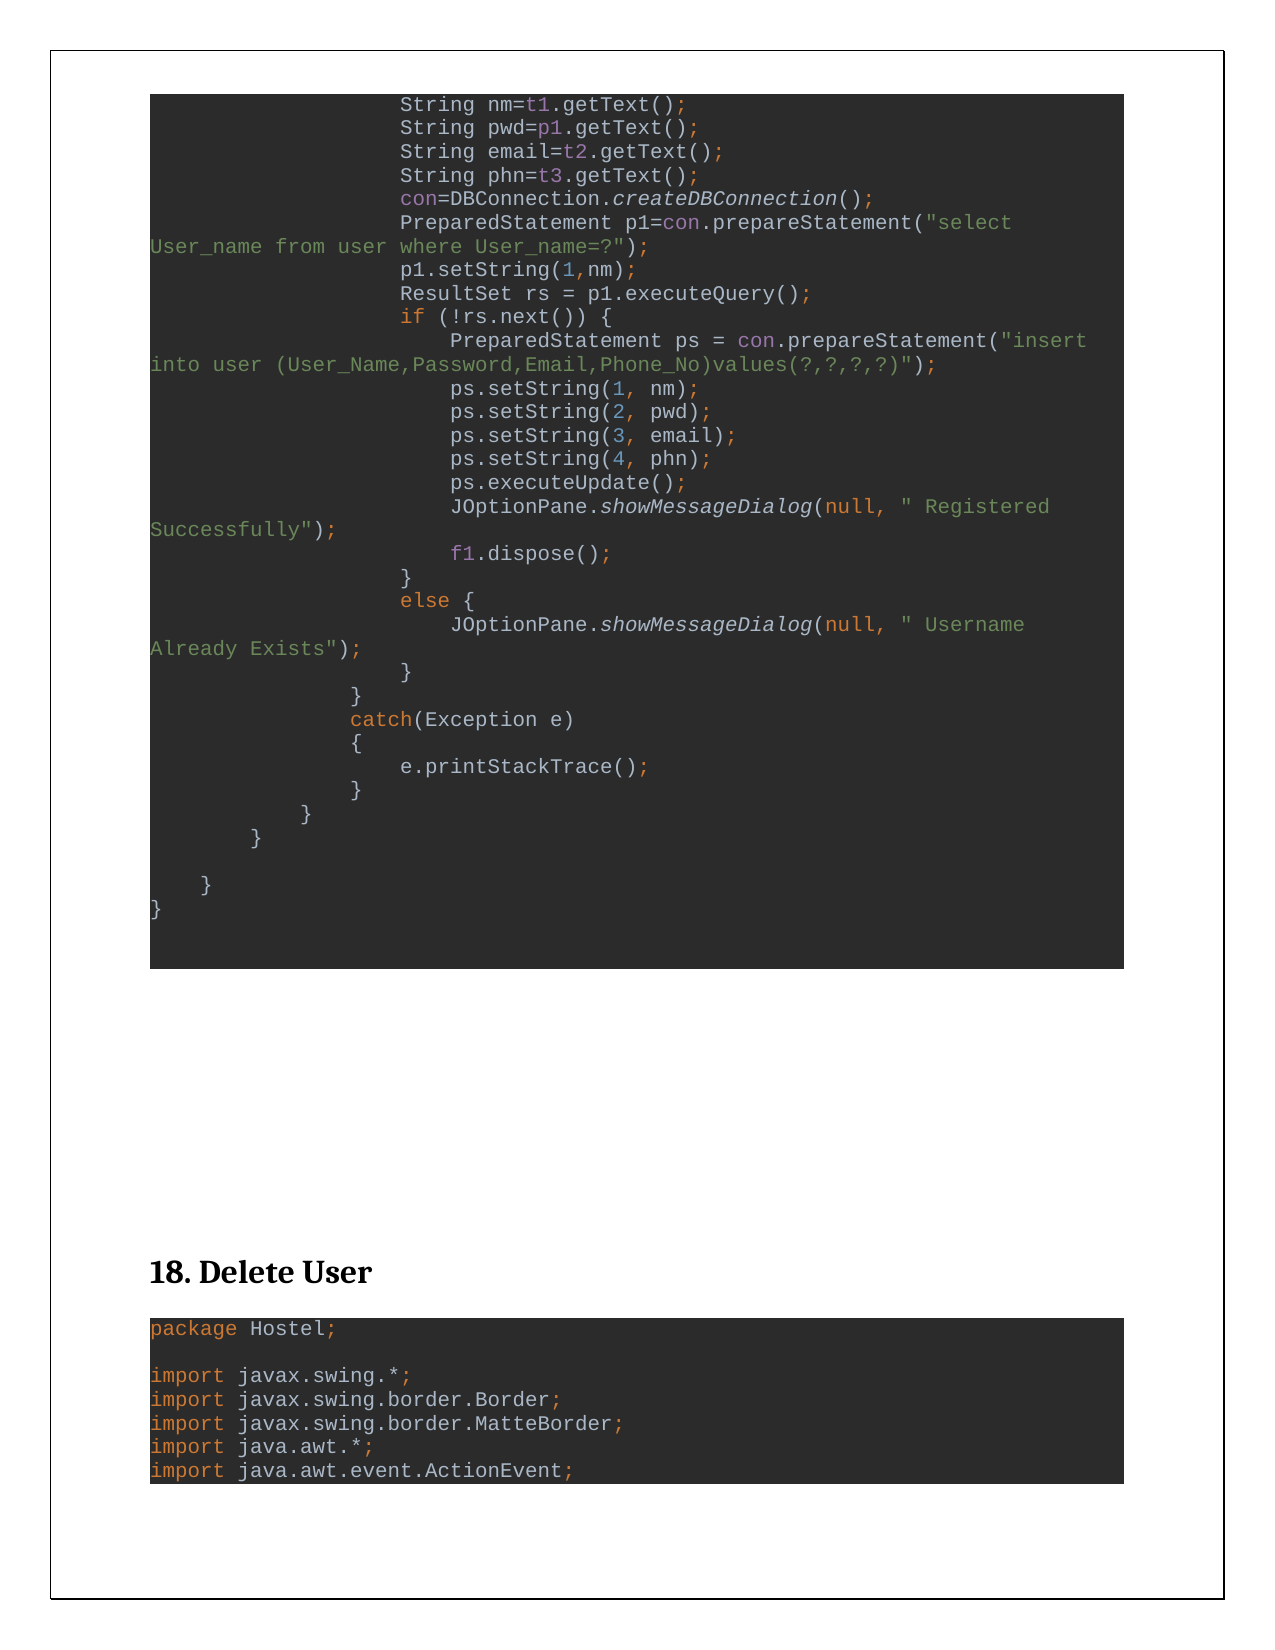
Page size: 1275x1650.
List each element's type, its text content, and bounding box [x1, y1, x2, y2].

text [150, 1318, 1124, 1484]
text 18. Delete User [150, 1253, 1124, 1292]
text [150, 94, 1124, 969]
